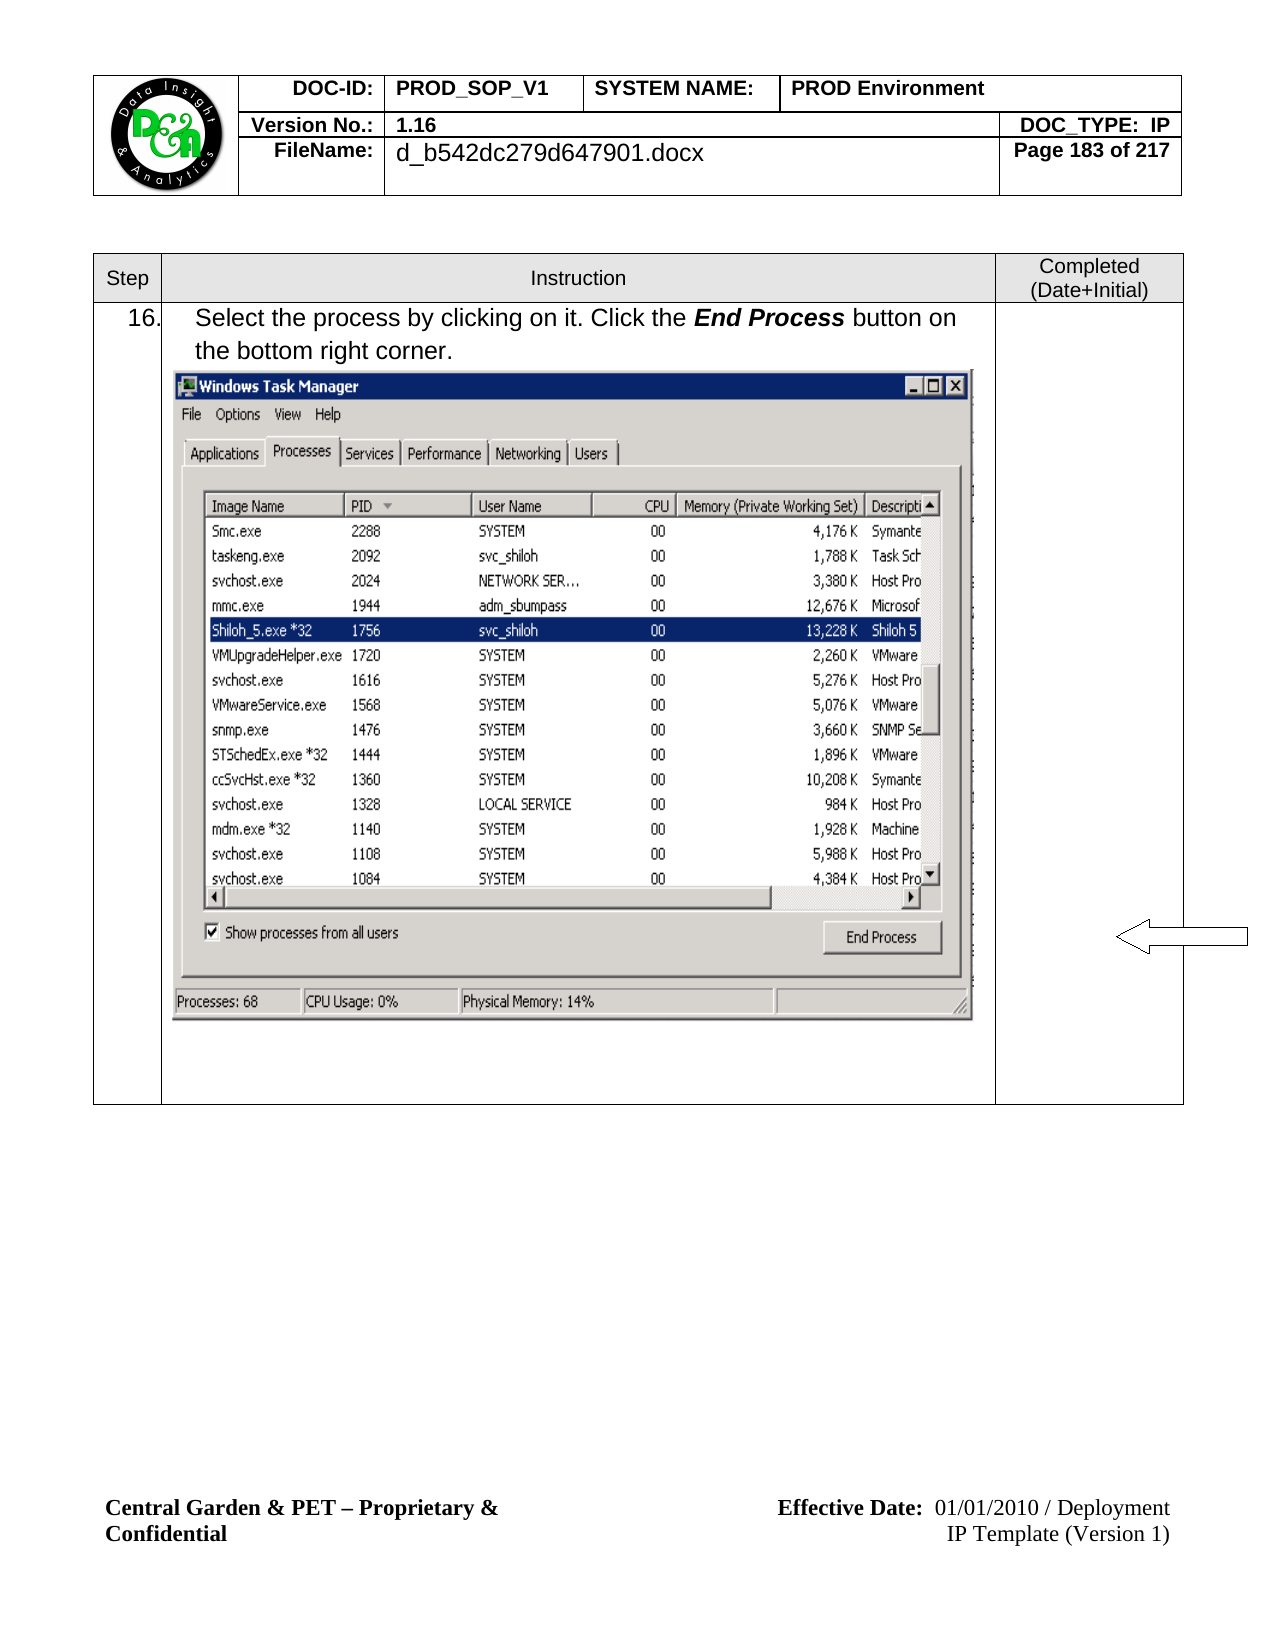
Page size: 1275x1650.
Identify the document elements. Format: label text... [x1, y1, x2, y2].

table_cell [996, 303, 1183, 1104]
table_header Step [94, 254, 161, 302]
table_cell [94, 303, 161, 1104]
table_header Instruction [162, 254, 995, 302]
table_header Completed (Date+Initial) [996, 254, 1183, 302]
picture [172, 369, 974, 1022]
picture [108, 76, 227, 195]
table_cell Select the process by clicking on it. Click the End Process button on the bottom right corner. [162, 303, 995, 1104]
